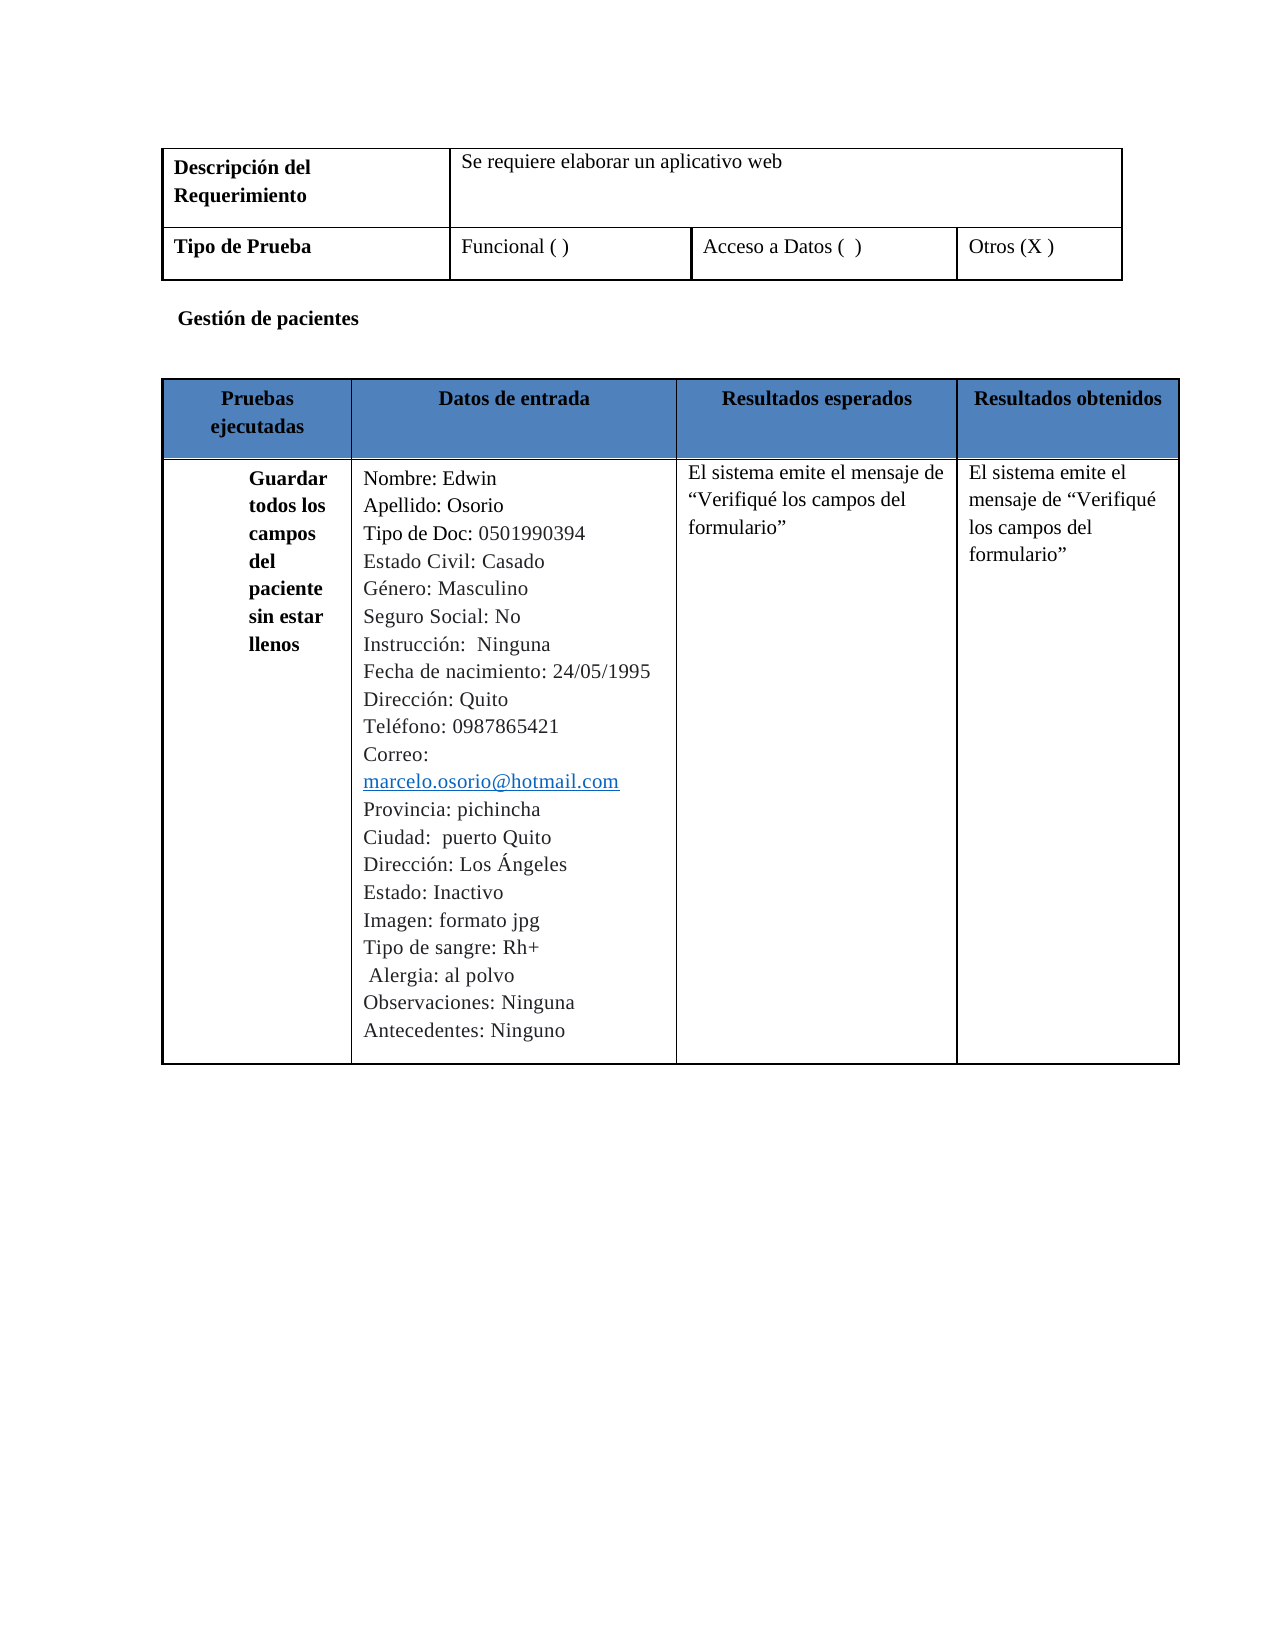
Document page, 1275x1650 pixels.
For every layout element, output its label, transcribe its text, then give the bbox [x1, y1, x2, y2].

table_cell Acceso a Datos ( ) [693, 228, 956, 279]
table_cell Nombre: Edwin Apellido: Osorio Tipo de Doc: 0501990394 Estado Civil: Casado Género: Masculino Seguro Social: No Instrucción: Ninguna Fecha de nacimiento: 24/05/1995 Dirección: Quito Teléfono: 0987865421 Correo: marcelo.osorio@hotmail.com Provincia: pichincha Ciudad: puerto Quito Dirección: Los Ángeles Estado: Inactivo Imagen: formato jpg Tipo de sangre: Rh+ Alergia: al polvo Observaciones: Ninguna Antecedentes: Ninguno [352, 460, 676, 1062]
table_header Datos de entrada [352, 380, 676, 458]
table_cell Guardar todos los campos del paciente sin estar llenos [164, 460, 351, 1062]
table_cell El sistema emite el mensaje de “Verifiqué los campos del formulario” [958, 460, 1178, 1062]
table_cell Otros (X ) [958, 228, 1121, 279]
table_cell Funcional ( ) [451, 228, 690, 279]
table_cell El sistema emite el mensaje de “Verifiqué los campos del formulario” [677, 460, 956, 1062]
table_cell Descripción del Requerimiento [164, 149, 449, 227]
table_cell Tipo de Prueba [164, 228, 449, 279]
table_cell Se requiere elaborar un aplicativo web [451, 149, 1121, 227]
text Gestión de pacientes [177, 306, 1098, 330]
table_header Resultados obtenidos [958, 380, 1178, 458]
table_header Pruebas ejecutadas [164, 380, 351, 458]
table_header Resultados esperados [677, 380, 956, 458]
